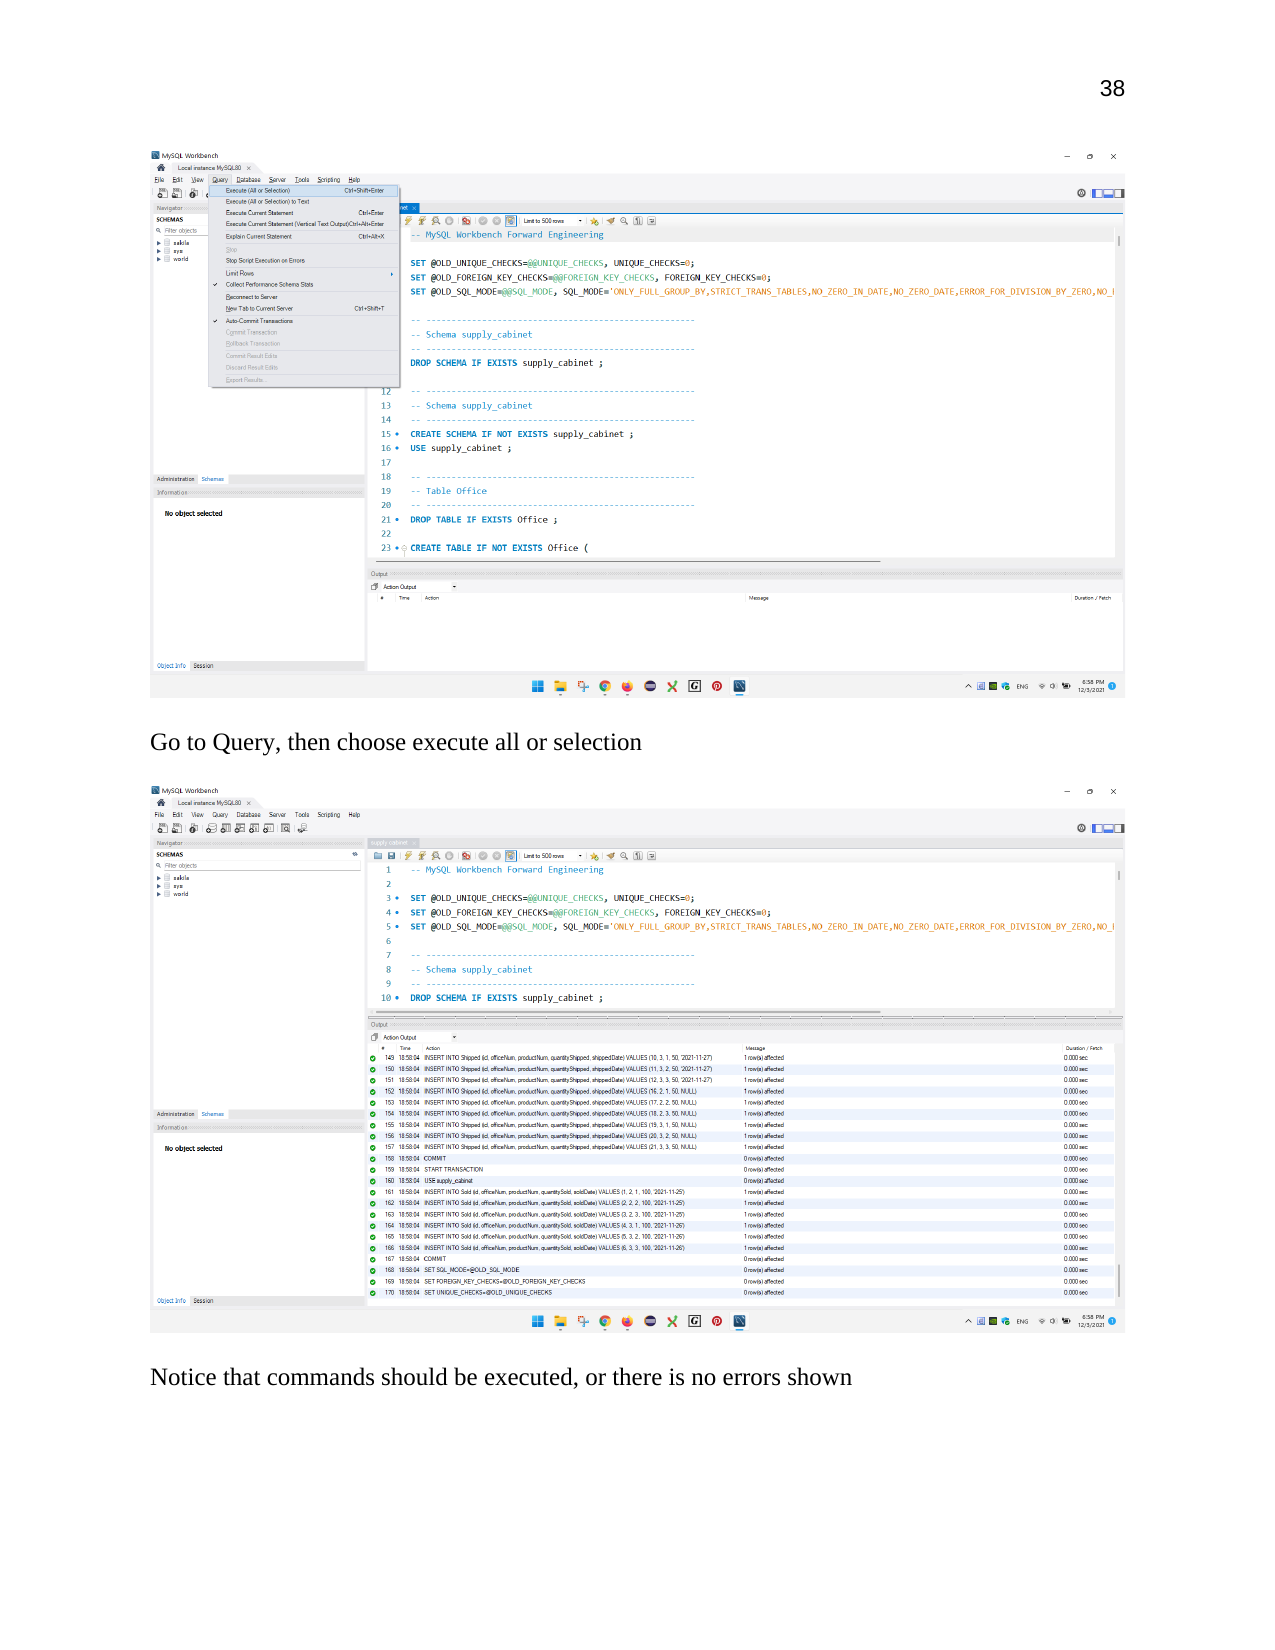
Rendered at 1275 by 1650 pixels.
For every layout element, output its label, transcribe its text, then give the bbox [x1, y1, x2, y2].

picture [150, 784, 1125, 1333]
picture [150, 150, 1125, 698]
text Notice that commands should be executed, or there is no errors shown [150, 1362, 1125, 1390]
text Go to Query, then choose execute all or selection [150, 727, 1125, 756]
